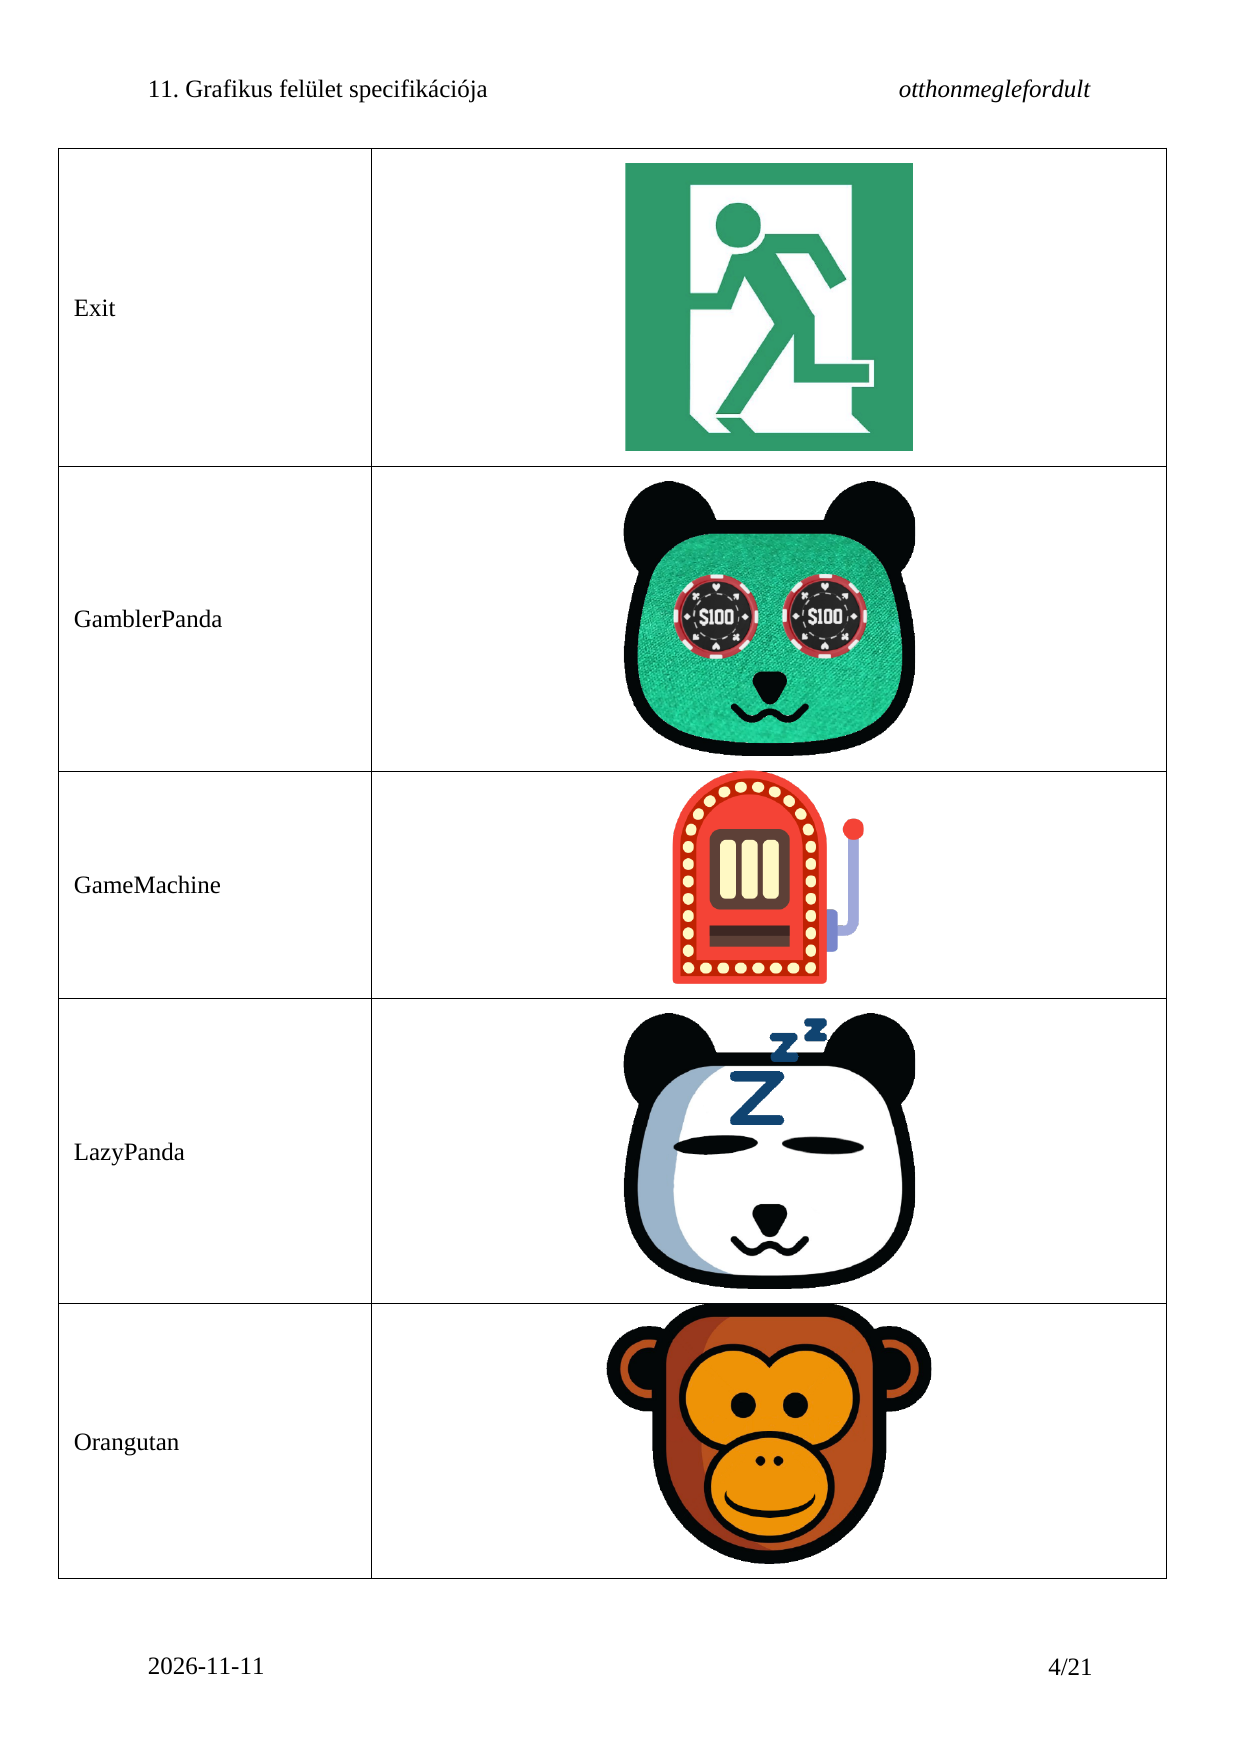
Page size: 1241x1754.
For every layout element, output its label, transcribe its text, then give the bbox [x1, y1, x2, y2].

picture [623, 481, 916, 756]
picture [606, 1303, 932, 1564]
table_cell [372, 999, 1166, 1303]
table_cell [372, 772, 1166, 998]
picture [672, 770, 864, 984]
table_cell [372, 1304, 1166, 1578]
table_cell LazyPanda [59, 999, 371, 1303]
table_cell GamblerPanda [59, 467, 371, 771]
table_cell Exit [59, 149, 371, 466]
table_cell [372, 467, 1166, 771]
picture [625, 163, 913, 451]
table_cell Orangutan [59, 1304, 371, 1578]
table_cell [372, 149, 1166, 466]
picture [623, 1013, 916, 1289]
table_cell GameMachine [59, 772, 371, 998]
